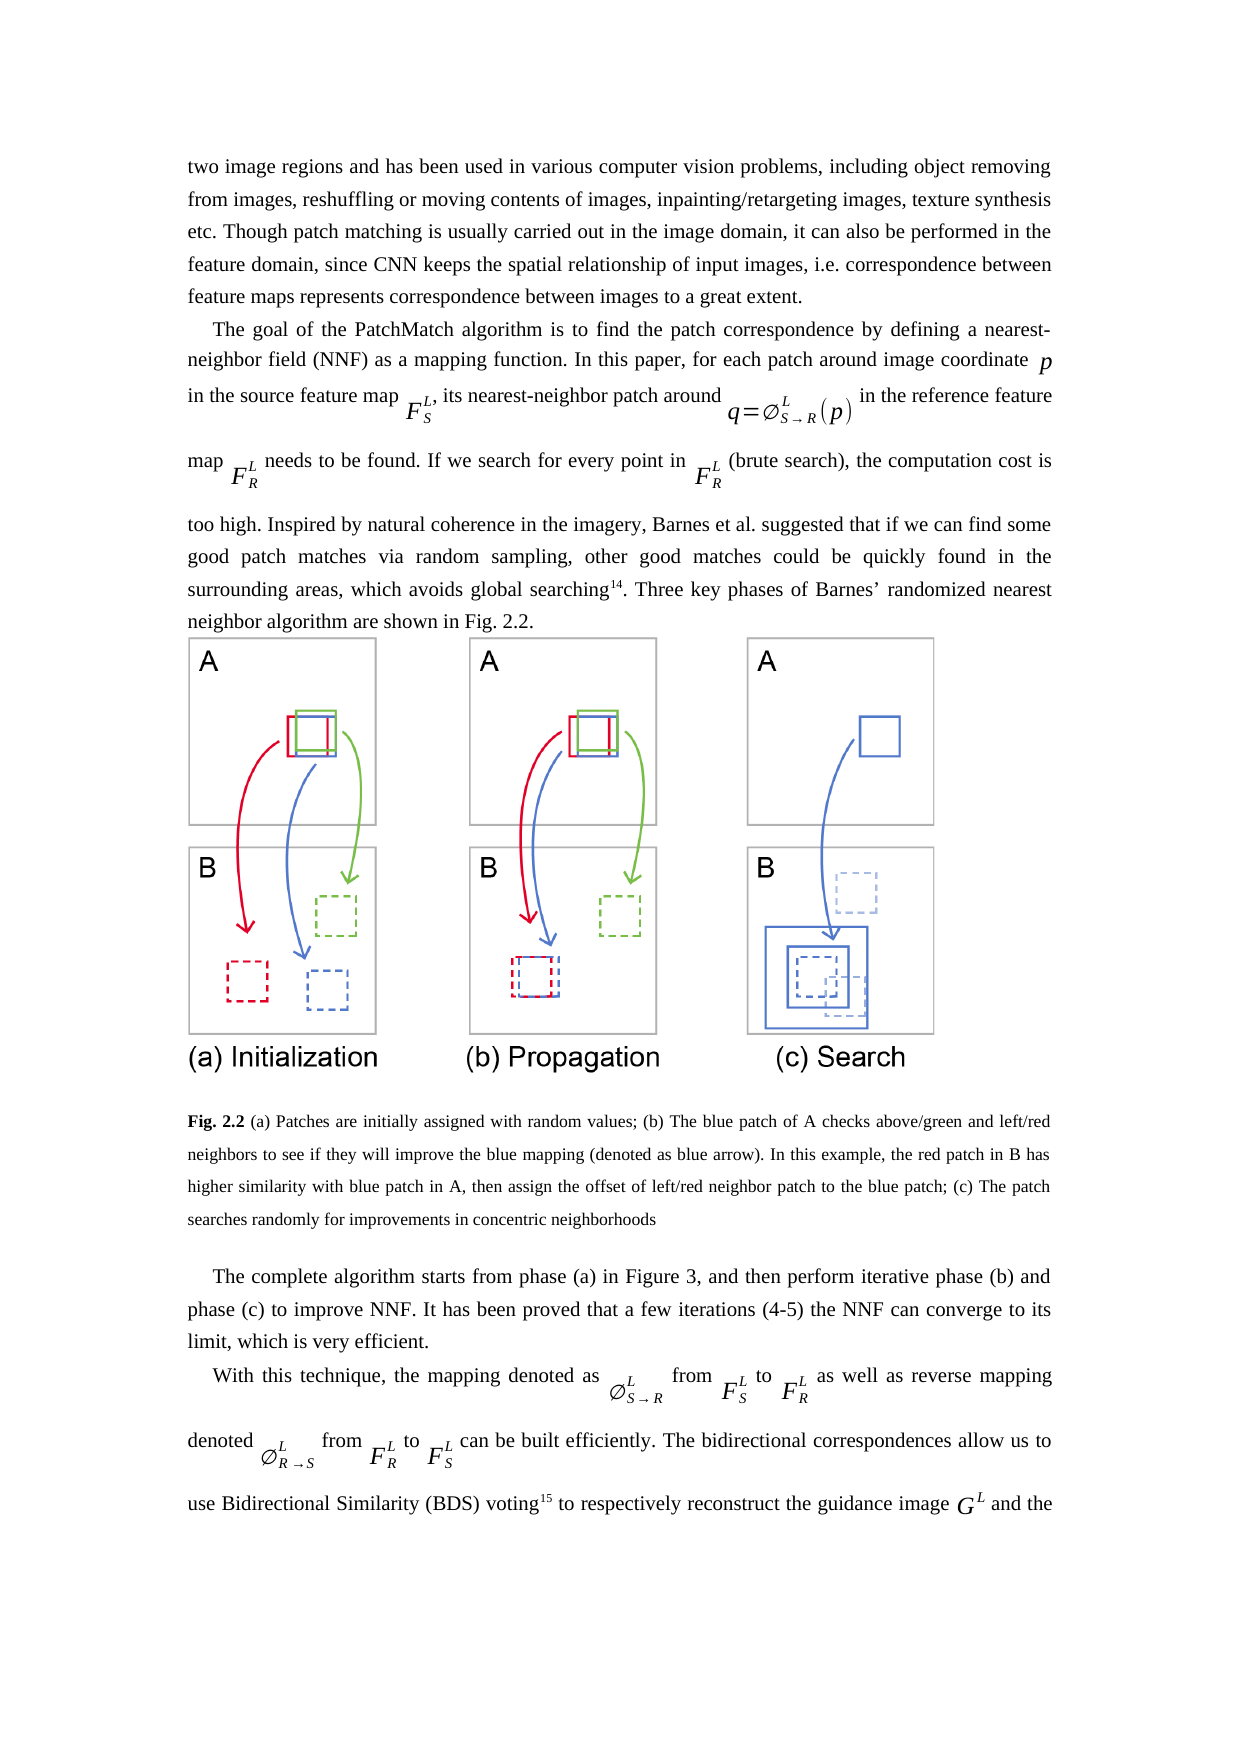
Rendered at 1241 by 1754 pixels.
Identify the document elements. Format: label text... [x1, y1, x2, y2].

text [187, 150, 1053, 312]
text Fig. 2.2 (a) Patches are initially assigned with random values; (b) The blue patch of A checks above/green and left/red neighbors to see if they will improve the blue mapping (denoted as blue arrow). In this example, the red patch in B has higher similarity with blue patch in A, then assign the offset of left/red neighbor patch to the blue patch; (c) The patch searches randomly for improvements in concentric neighborhoods [187, 1105, 1053, 1235]
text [187, 1357, 1053, 1520]
text The complete algorithm starts from phase (a) in Figure 3, and then perform iterative phase (b) and phase (c) to improve NNF. It has been proved that a few iterations (4-5) the NNF can converge to its limit, which is very efficient. [187, 1260, 1053, 1357]
picture [187, 637, 935, 1076]
text The goal of the PatchMatch algorithm is to find the patch correspondence by defining a nearest-neighbor field (NNF) as a mapping function. In this paper, for each patch around image coordinate in the source feature map , its nearest-neighbor patch around in the reference feature map needs to be found. If we search for every point in (brute search), the computation cost is too high. Inspired by natural coherence in the imagery, Barnes et al. suggested that if we can find some good patch matches via random sampling, other good matches could be quickly found in the surrounding areas, which avoids global searching14. Three key phases of Barnes’ randomized nearest neighbor algorithm are shown in Fig. 2.2. [187, 312, 1053, 637]
